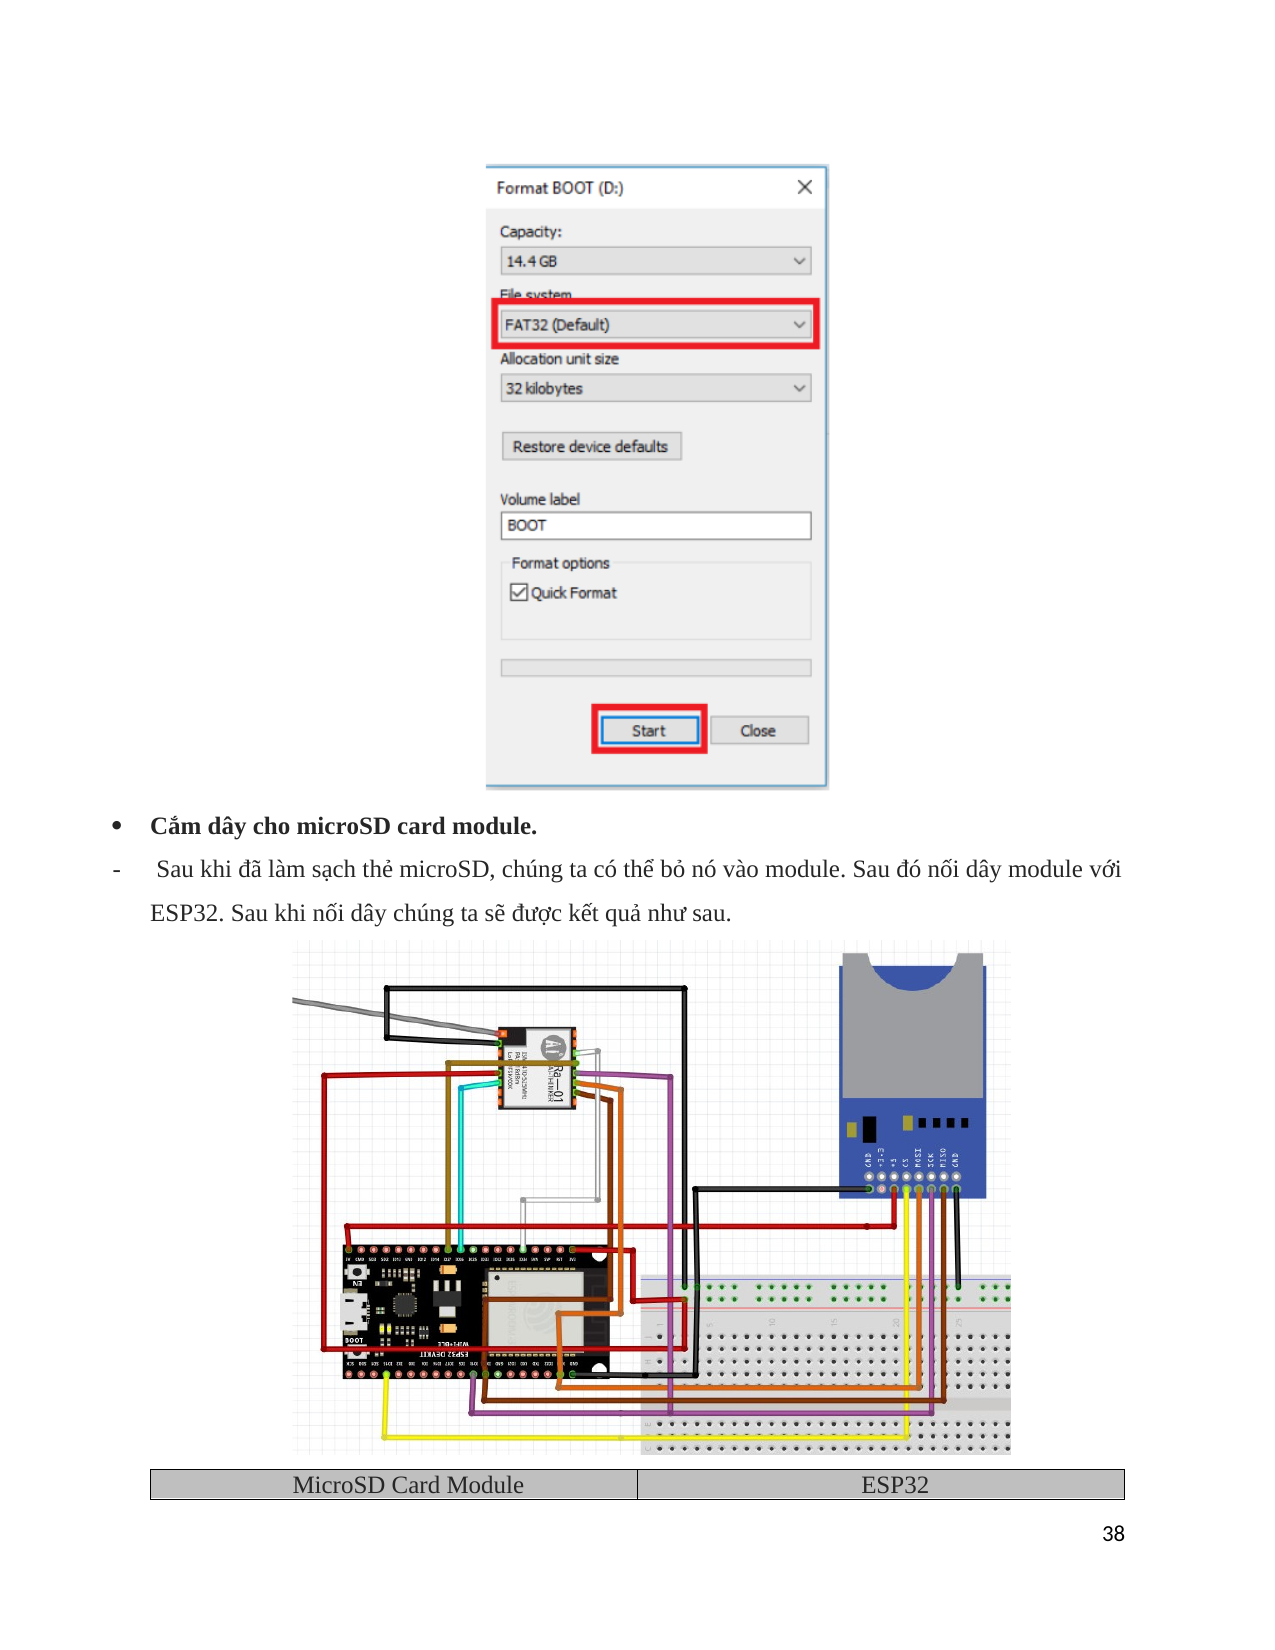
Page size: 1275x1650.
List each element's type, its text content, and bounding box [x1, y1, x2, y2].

table_header MicroSD Card Module [151, 1470, 637, 1498]
picture [456, 150, 847, 798]
list Cắm dây cho microSD card module. [112, 811, 1153, 840]
table_header ESP32 [638, 1470, 1124, 1498]
list Sau khi đã làm sạch thẻ microSD, chúng ta có thể bỏ nó vào module. Sau đó nối dây module với ESP32. Sau khi nối dây chúng ta sẽ được kết quả như sau. [112, 854, 1153, 926]
picture [292, 940, 1011, 1455]
